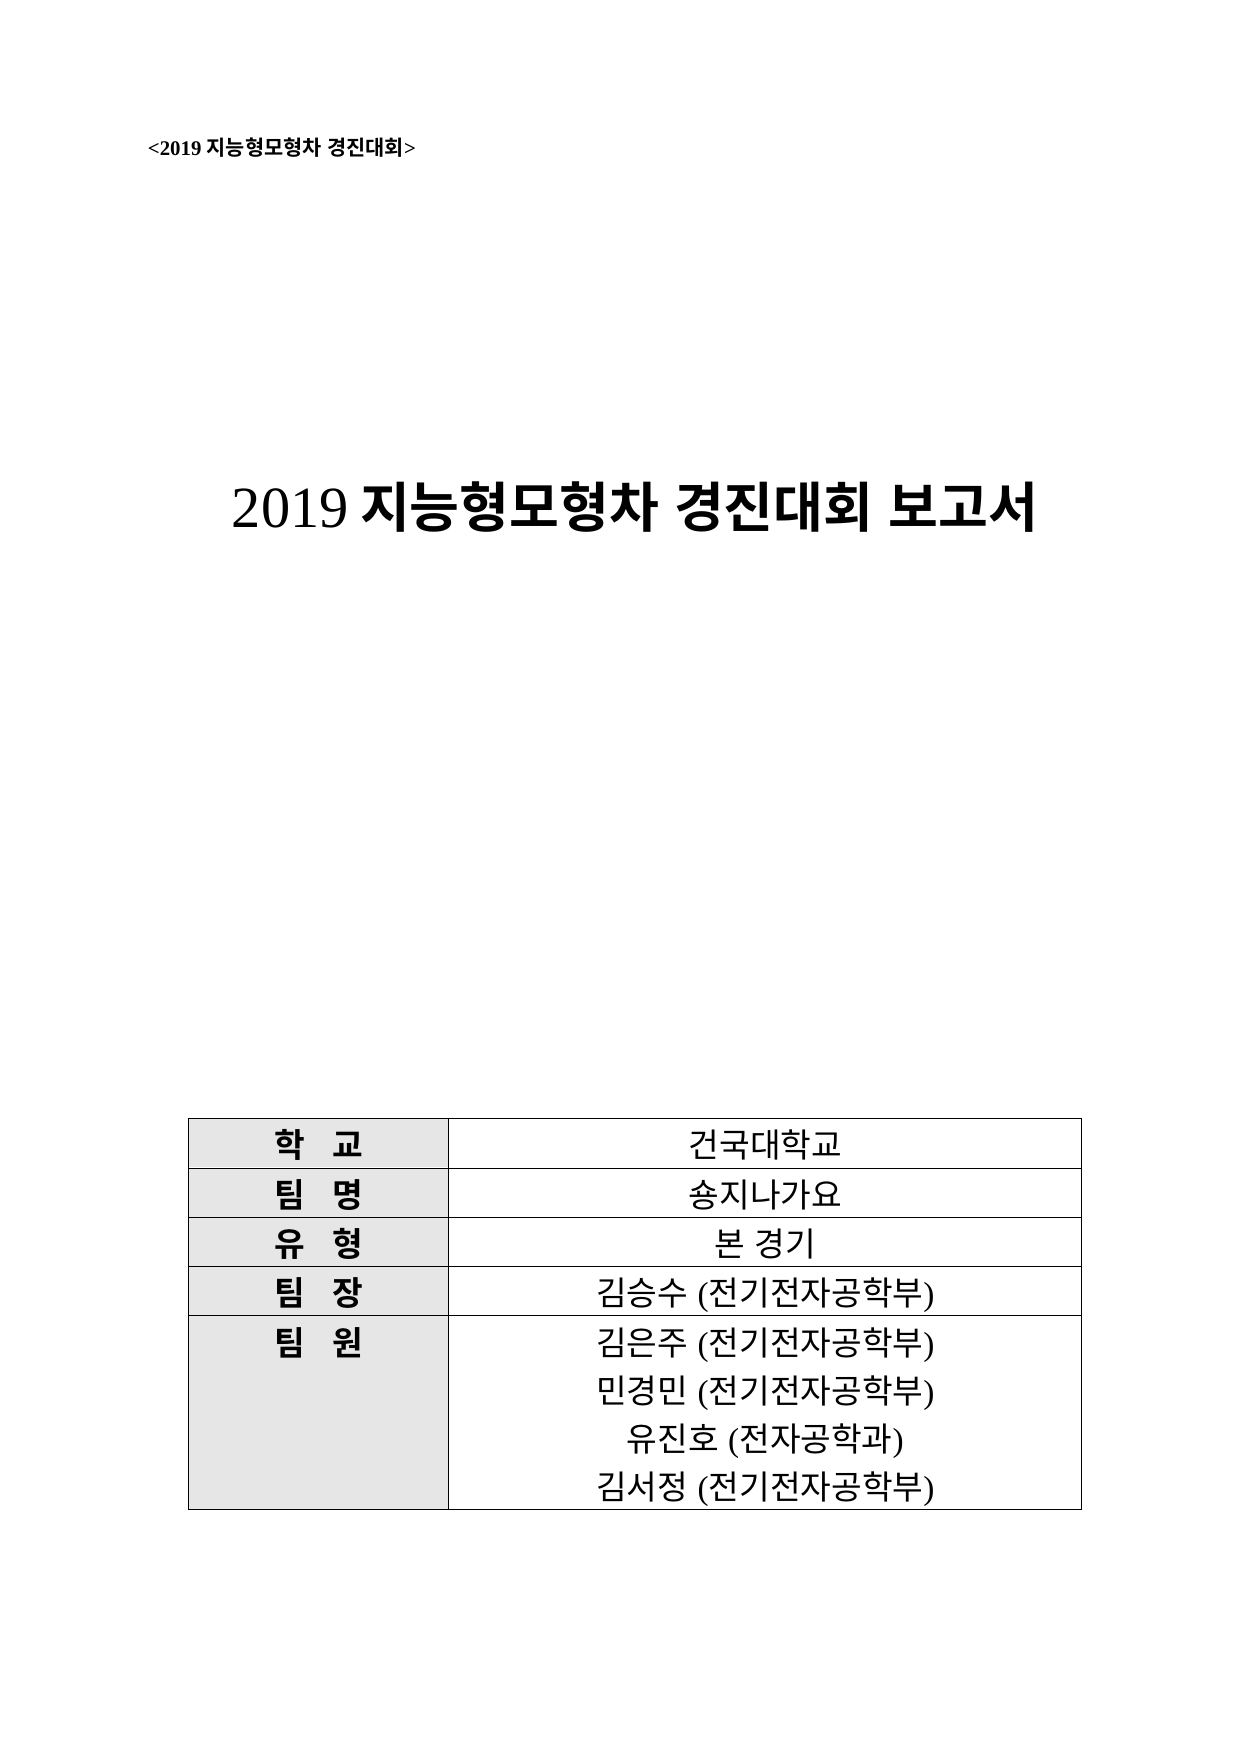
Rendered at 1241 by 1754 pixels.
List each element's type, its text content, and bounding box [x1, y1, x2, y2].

table_cell 팀 원 [189, 1316, 448, 1509]
table_cell 팀 명 [189, 1169, 448, 1217]
table_cell 숑지나가요 [449, 1169, 1081, 1217]
table_cell 팀 장 [189, 1267, 448, 1315]
table_cell 김승수 (전기전자공학부) [449, 1267, 1081, 1315]
table_cell 유 형 [189, 1218, 448, 1266]
table_cell 본 경기 [449, 1218, 1081, 1266]
table_header 학 교 [189, 1119, 448, 1167]
table_header 건국대학교 [449, 1119, 1081, 1167]
table_cell 김은주 (전기전자공학부) 민경민 (전기전자공학부) 유진호 (전자공학과) 김서정 (전기전자공학부) [449, 1316, 1081, 1509]
text 2019지능형모형차 경진대회 보고서 [148, 465, 1122, 543]
